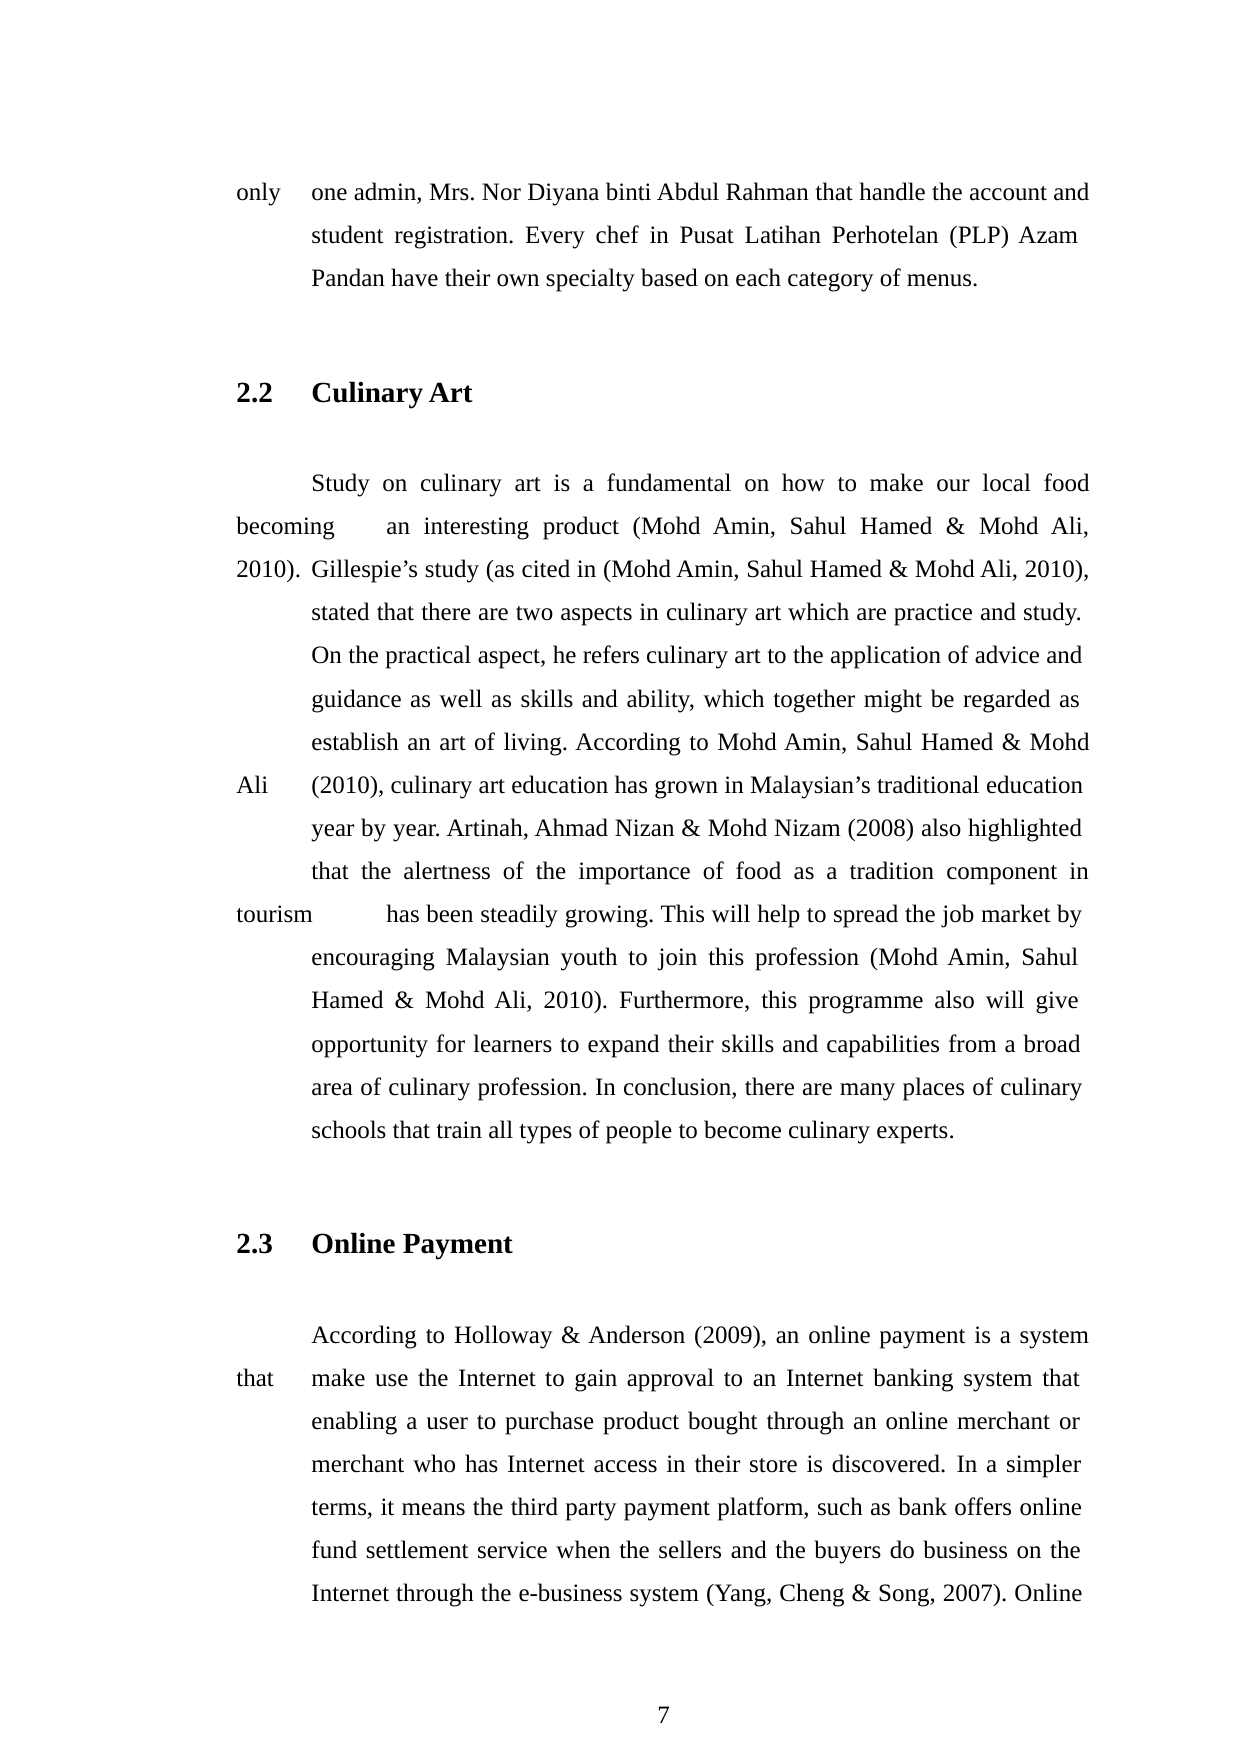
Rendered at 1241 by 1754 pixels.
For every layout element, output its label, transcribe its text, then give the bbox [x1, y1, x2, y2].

text 2.3 Online Payment [236, 1226, 1090, 1260]
text 2.2 Culinary Art [236, 375, 1090, 408]
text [236, 177, 1090, 292]
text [236, 1320, 1090, 1607]
text Study on culinary art is a fundamental on how to make our local food becoming an interesting product (Mohd Amin, Sahul Hamed & Mohd Ali, 2010). Gillespie’s study (as cited in (Mohd Amin, Sahul Hamed & Mohd Ali, 2010), stated that there are two aspects in culinary art which are practice and study. On the practical aspect, he refers culinary art to the application of advice and guidance as well as skills and ability, which together might be regarded as establish an art of living. According to Mohd Amin, Sahul Hamed & Mohd Ali (2010), culinary art education has grown in Malaysian’s traditional education year by year. Artinah, Ahmad Nizan & Mohd Nizam (2008) also highlighted that the alertness of the importance of food as a tradition component in tourism has been steadily growing. This will help to spread the job market by encouraging Malaysian youth to join this profession (Mohd Amin, Sahul Hamed & Mohd Ali, 2010). Furthermore, this programme also will give opportunity for learners to expand their skills and capabilities from a broad area of culinary profession. In conclusion, there are many places of culinary schools that train all types of people to become culinary experts. [236, 468, 1090, 1144]
